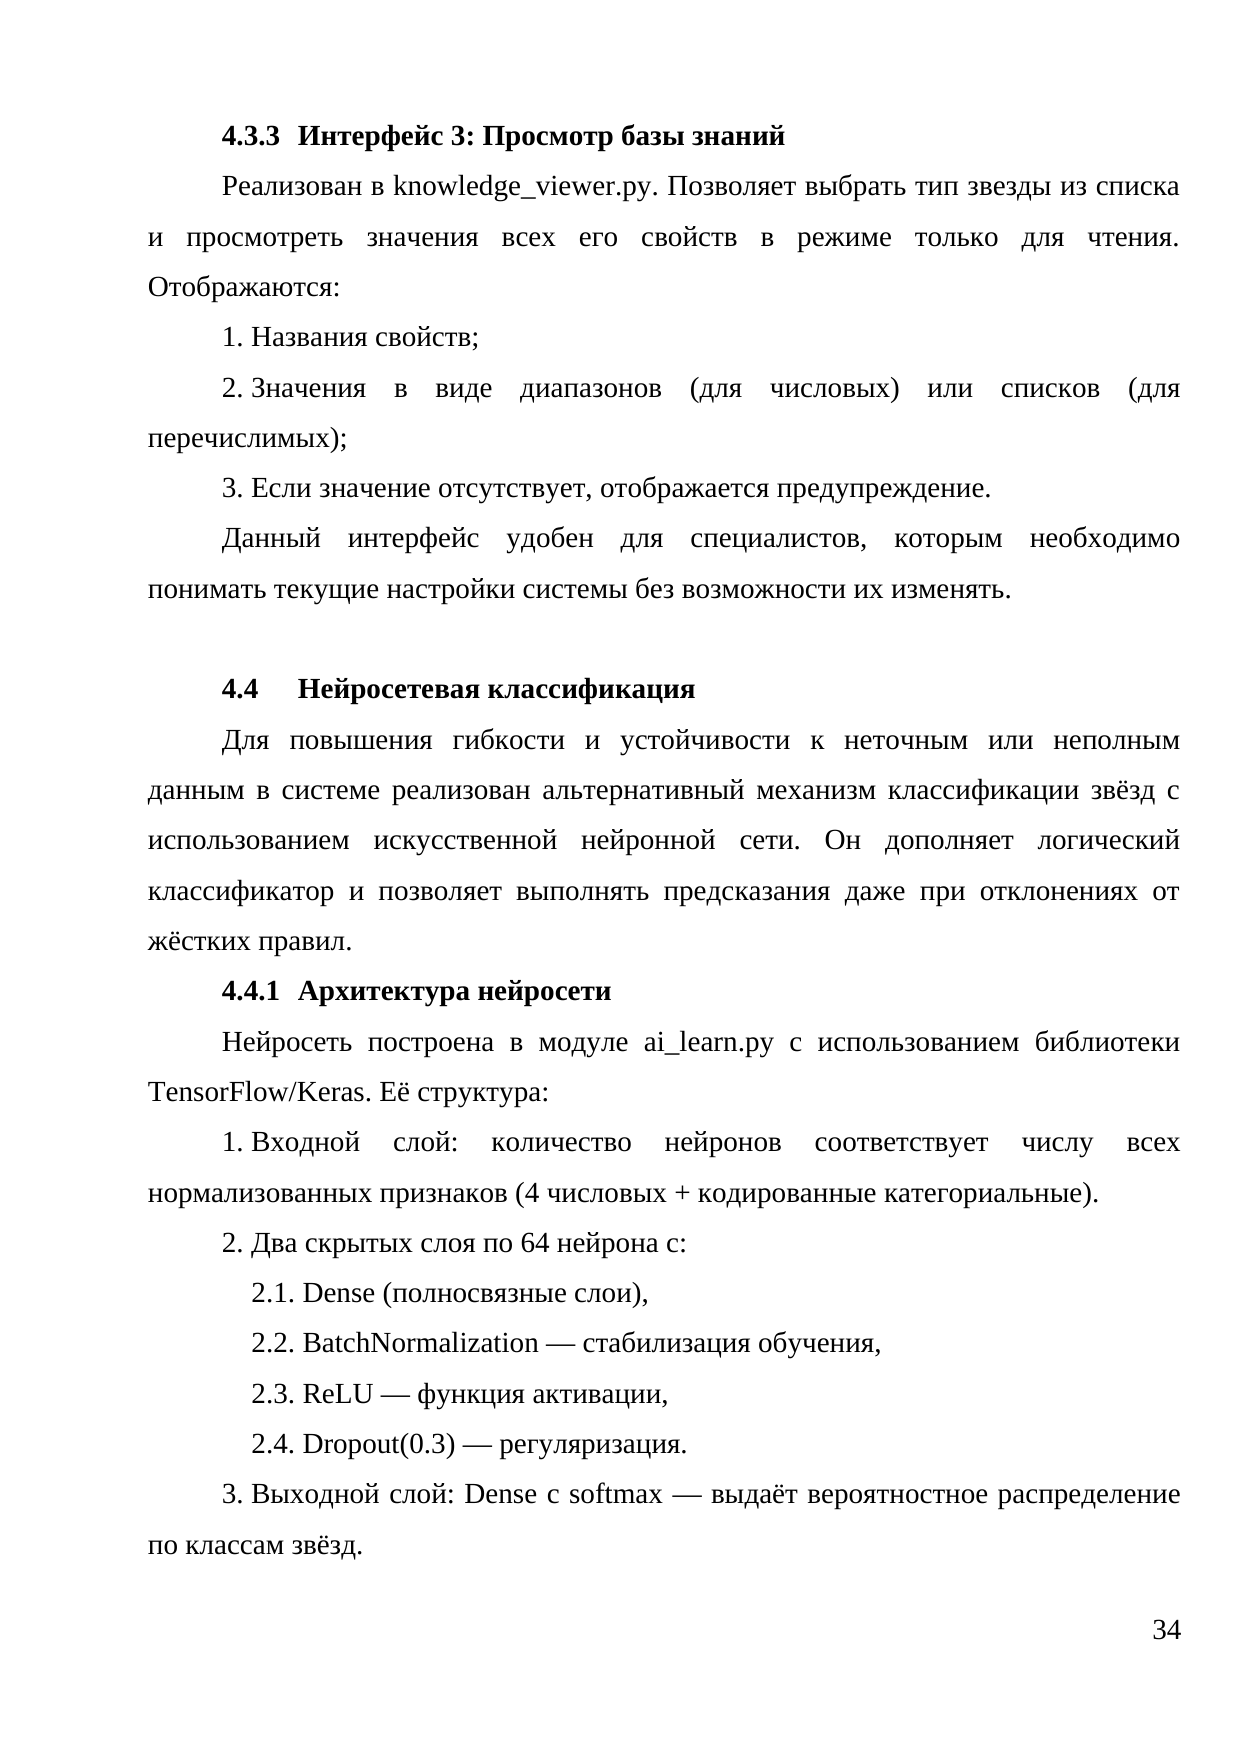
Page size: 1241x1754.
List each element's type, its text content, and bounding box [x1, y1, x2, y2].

subtitle 4.3.3 Интерфейс 3: Просмотр базы знаний [148, 118, 1181, 152]
list Названия свойств; [148, 319, 1181, 353]
subtitle 4.4.1 Архитектура нейросети [148, 973, 1181, 1007]
subtitle 4.4 Нейросетевая классификация [148, 672, 1181, 705]
text Реализован в knowledge_viewer.py. Позволяет выбрать тип звезды из списка и просмотреть значения всех его свойств в режиме только для чтения. Отображаются: [148, 168, 1181, 303]
text Данный интерфейс удобен для специалистов, которым необходимо понимать текущие настройки системы без возможности их изменять. [148, 521, 1181, 604]
list Dense (полносвязные слои), [148, 1275, 1181, 1309]
list BatchNormalization — стабилизация обучения, [148, 1326, 1181, 1359]
list Если значение отсутствует, отображается предупреждение. [148, 470, 1181, 504]
list Значения в виде диапазонов (для числовых) или списков (для перечислимых); [148, 370, 1181, 453]
list Выходной слой: Dense с softmax — выдаёт вероятностное распределение по классам звёзд. [148, 1477, 1181, 1560]
text Для повышения гибкости и устойчивости к неточным или неполным данным в системе реализован альтернативный механизм классификации звёзд с использованием искусственной нейронной сети. Он дополняет логический классификатор и позволяет выполнять предсказания даже при отклонениях от жёстких правил. [148, 722, 1181, 957]
list Два скрытых слоя по 64 нейрона с: [148, 1225, 1181, 1258]
list ReLU — функция активации, [148, 1376, 1181, 1409]
list Входной слой: количество нейронов соответствует числу всех нормализованных признаков (4 числовых + кодированные категориальные). [148, 1124, 1181, 1208]
list Dropout(0.3) — регуляризация. [148, 1426, 1181, 1460]
text Нейросеть построена в модуле ai_learn.py с использованием библиотеки TensorFlow/Keras. Её структура: [148, 1024, 1181, 1108]
